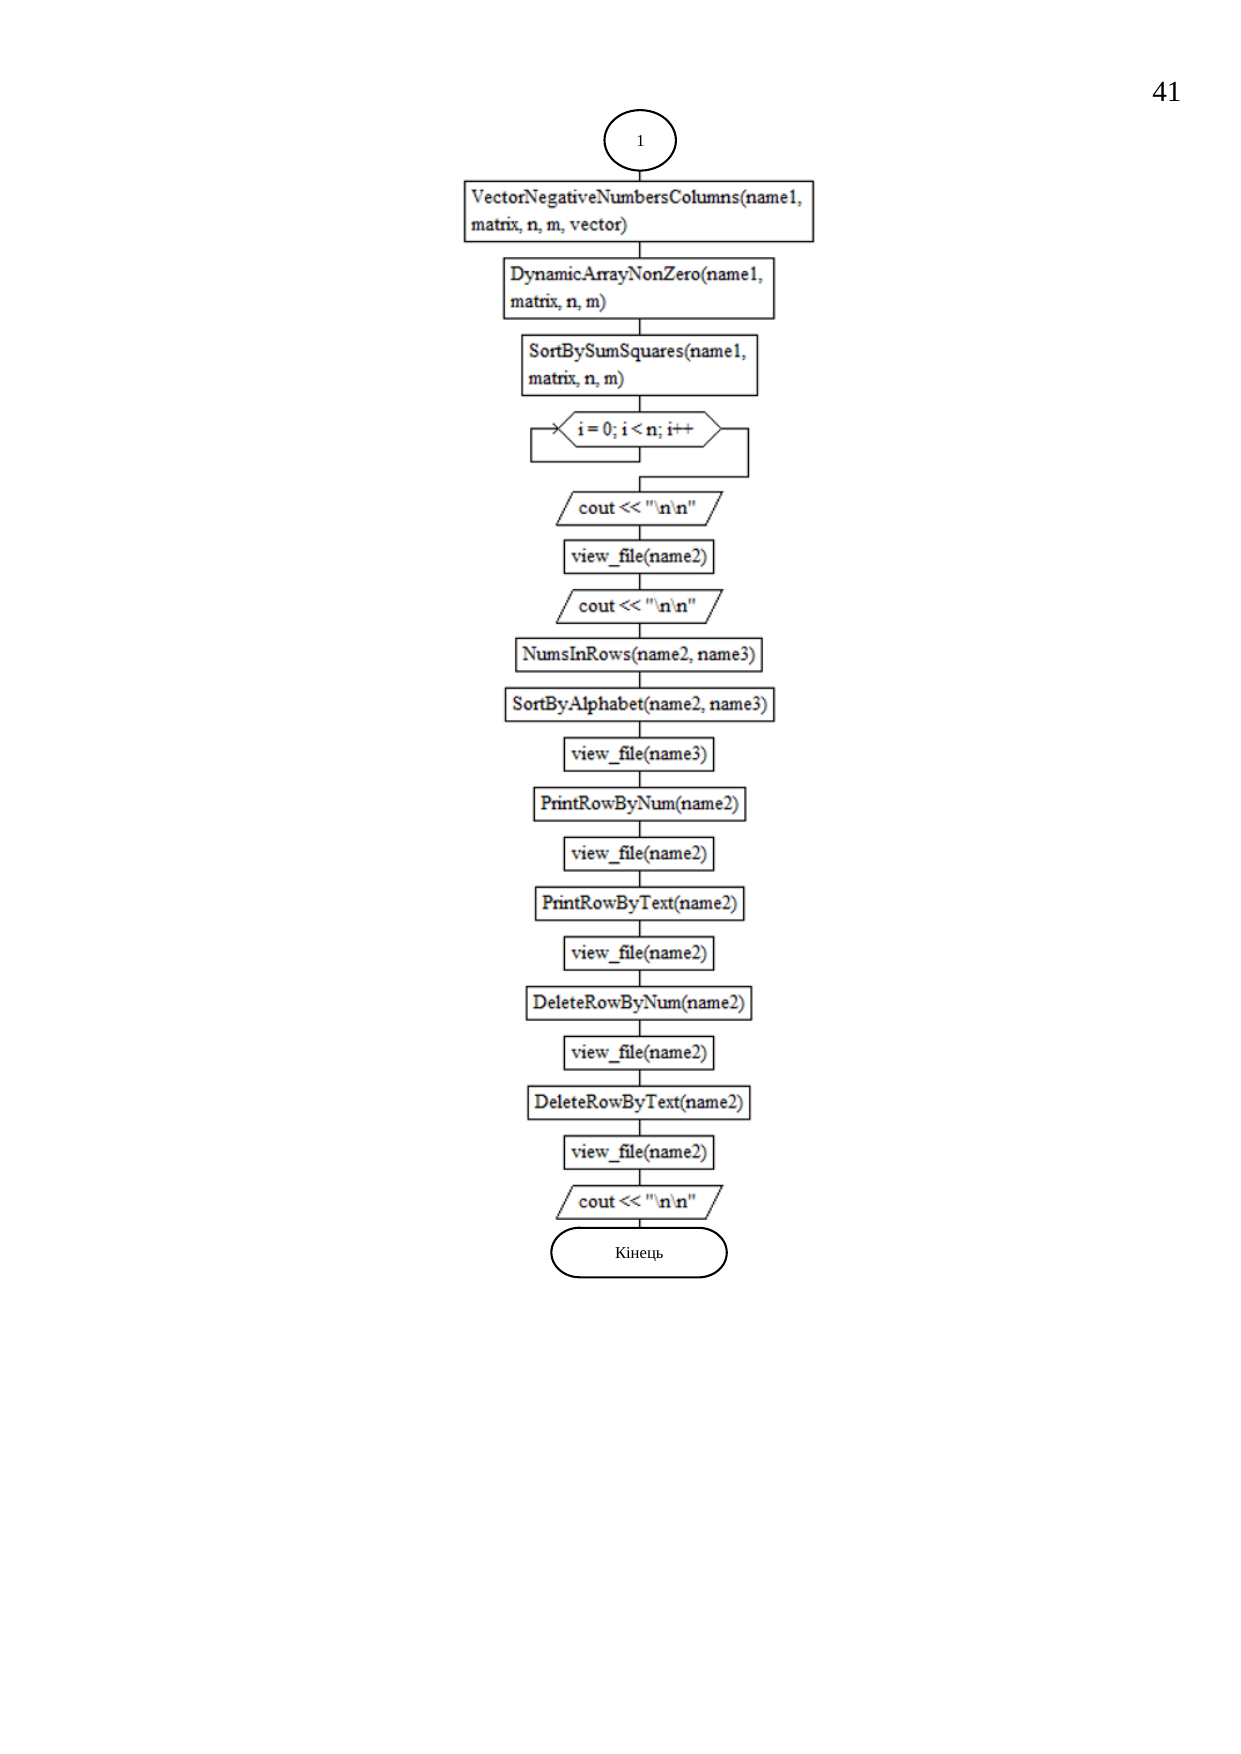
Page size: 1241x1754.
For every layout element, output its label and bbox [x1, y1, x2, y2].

picture [390, 171, 887, 1230]
